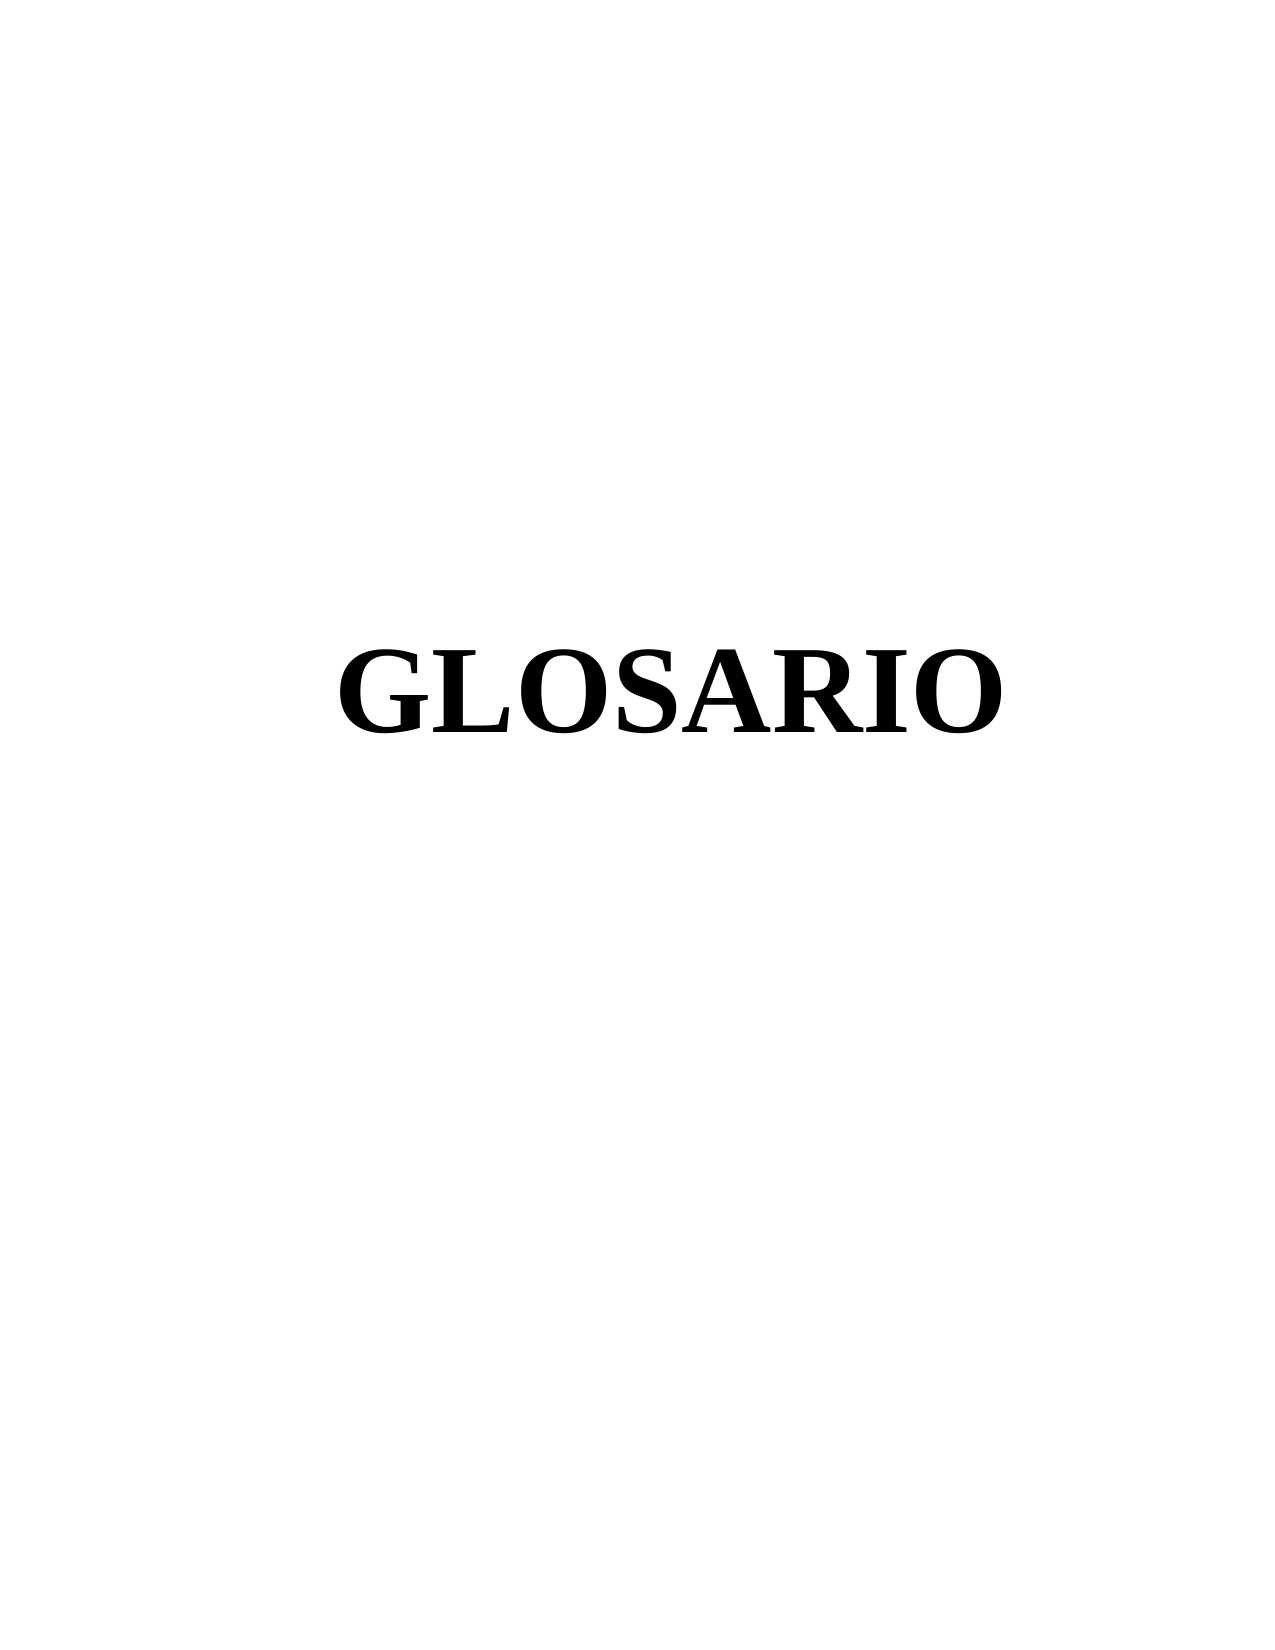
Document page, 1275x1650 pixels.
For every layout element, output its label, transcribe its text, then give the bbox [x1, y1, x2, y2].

text GLOSARIO [215, 616, 1128, 760]
